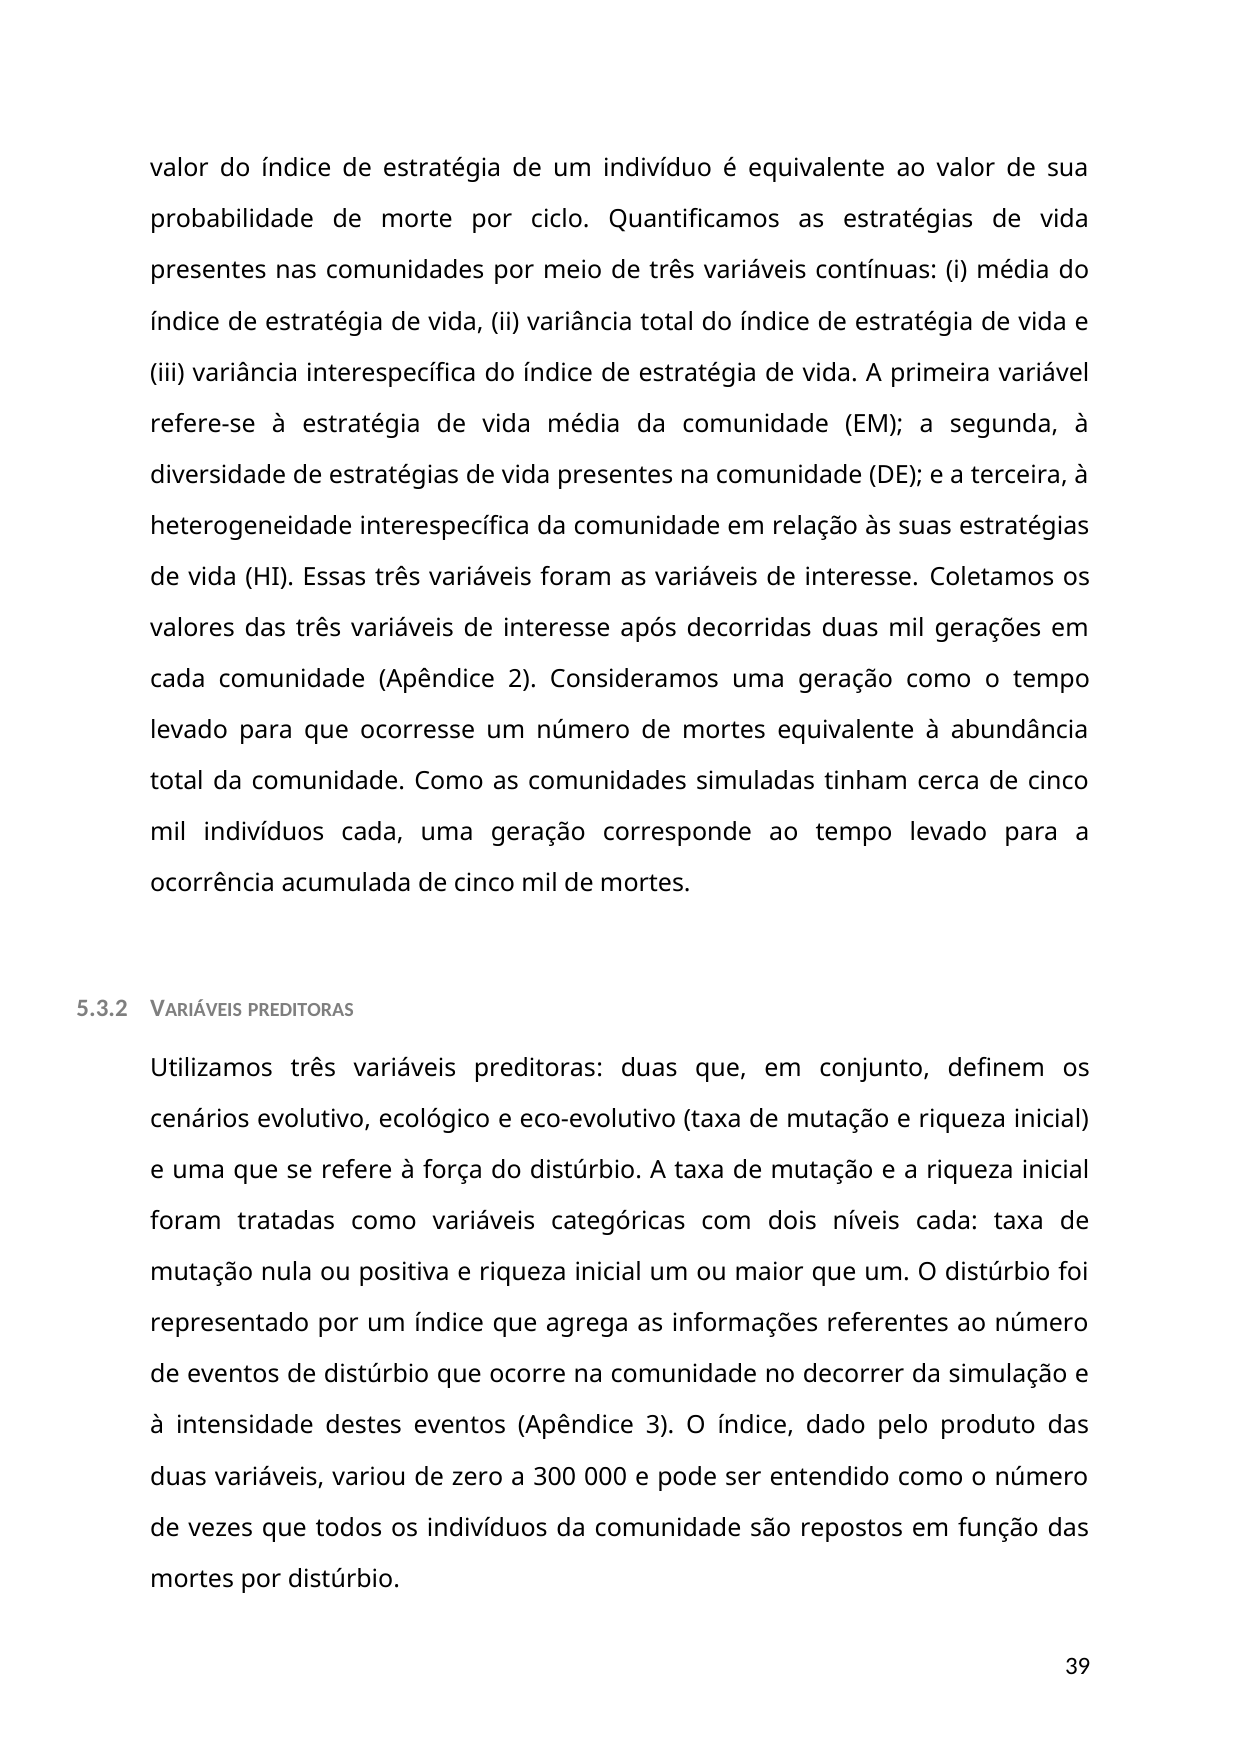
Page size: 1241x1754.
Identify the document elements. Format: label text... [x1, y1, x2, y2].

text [150, 150, 1090, 899]
text Utilizamos três variáveis preditoras: duas que, em conjunto, definem os cenários evolutivo, ecológico e eco-evolutivo (taxa de mutação e riqueza inicial) e uma que se refere à força do distúrbio. A taxa de mutação e a riqueza inicial foram tratadas como variáveis categóricas com dois níveis cada: taxa de mutação nula ou positiva e riqueza inicial um ou maior que um. O distúrbio foi representado por um índice que agrega as informações referentes ao número de eventos de distúrbio que ocorre na comunidade no decorrer da simulação e à intensidade destes eventos (Apêndice 3). O índice, dado pelo produto das duas variáveis, variou de zero a 300 000 e pode ser entendido como o número de vezes que todos os indivíduos da comunidade são repostos em função das mortes por distúrbio. [150, 1050, 1090, 1594]
subtitle 5.3.2 Variáveis preditoras [76, 992, 1090, 1022]
